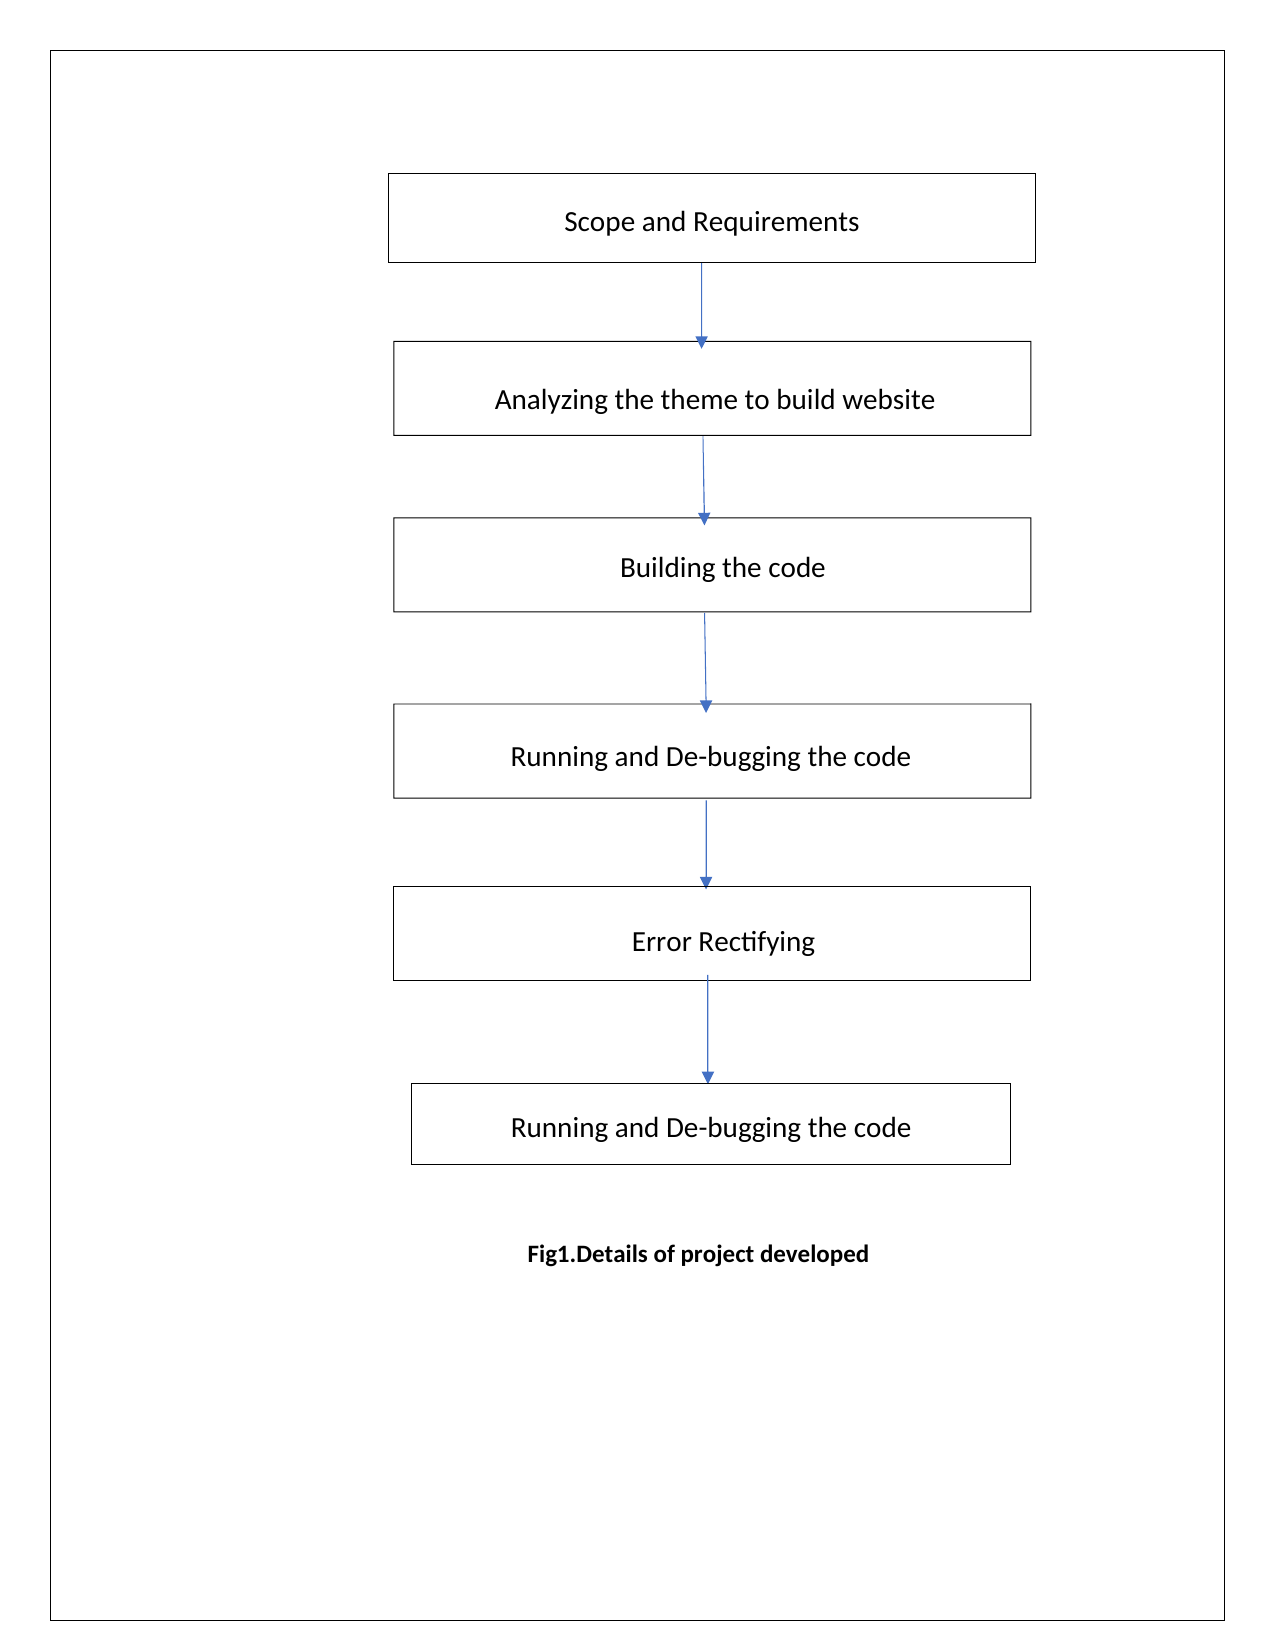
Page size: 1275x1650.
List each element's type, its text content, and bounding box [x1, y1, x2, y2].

text Fig1.Details of project developed [127, 1238, 1162, 1269]
